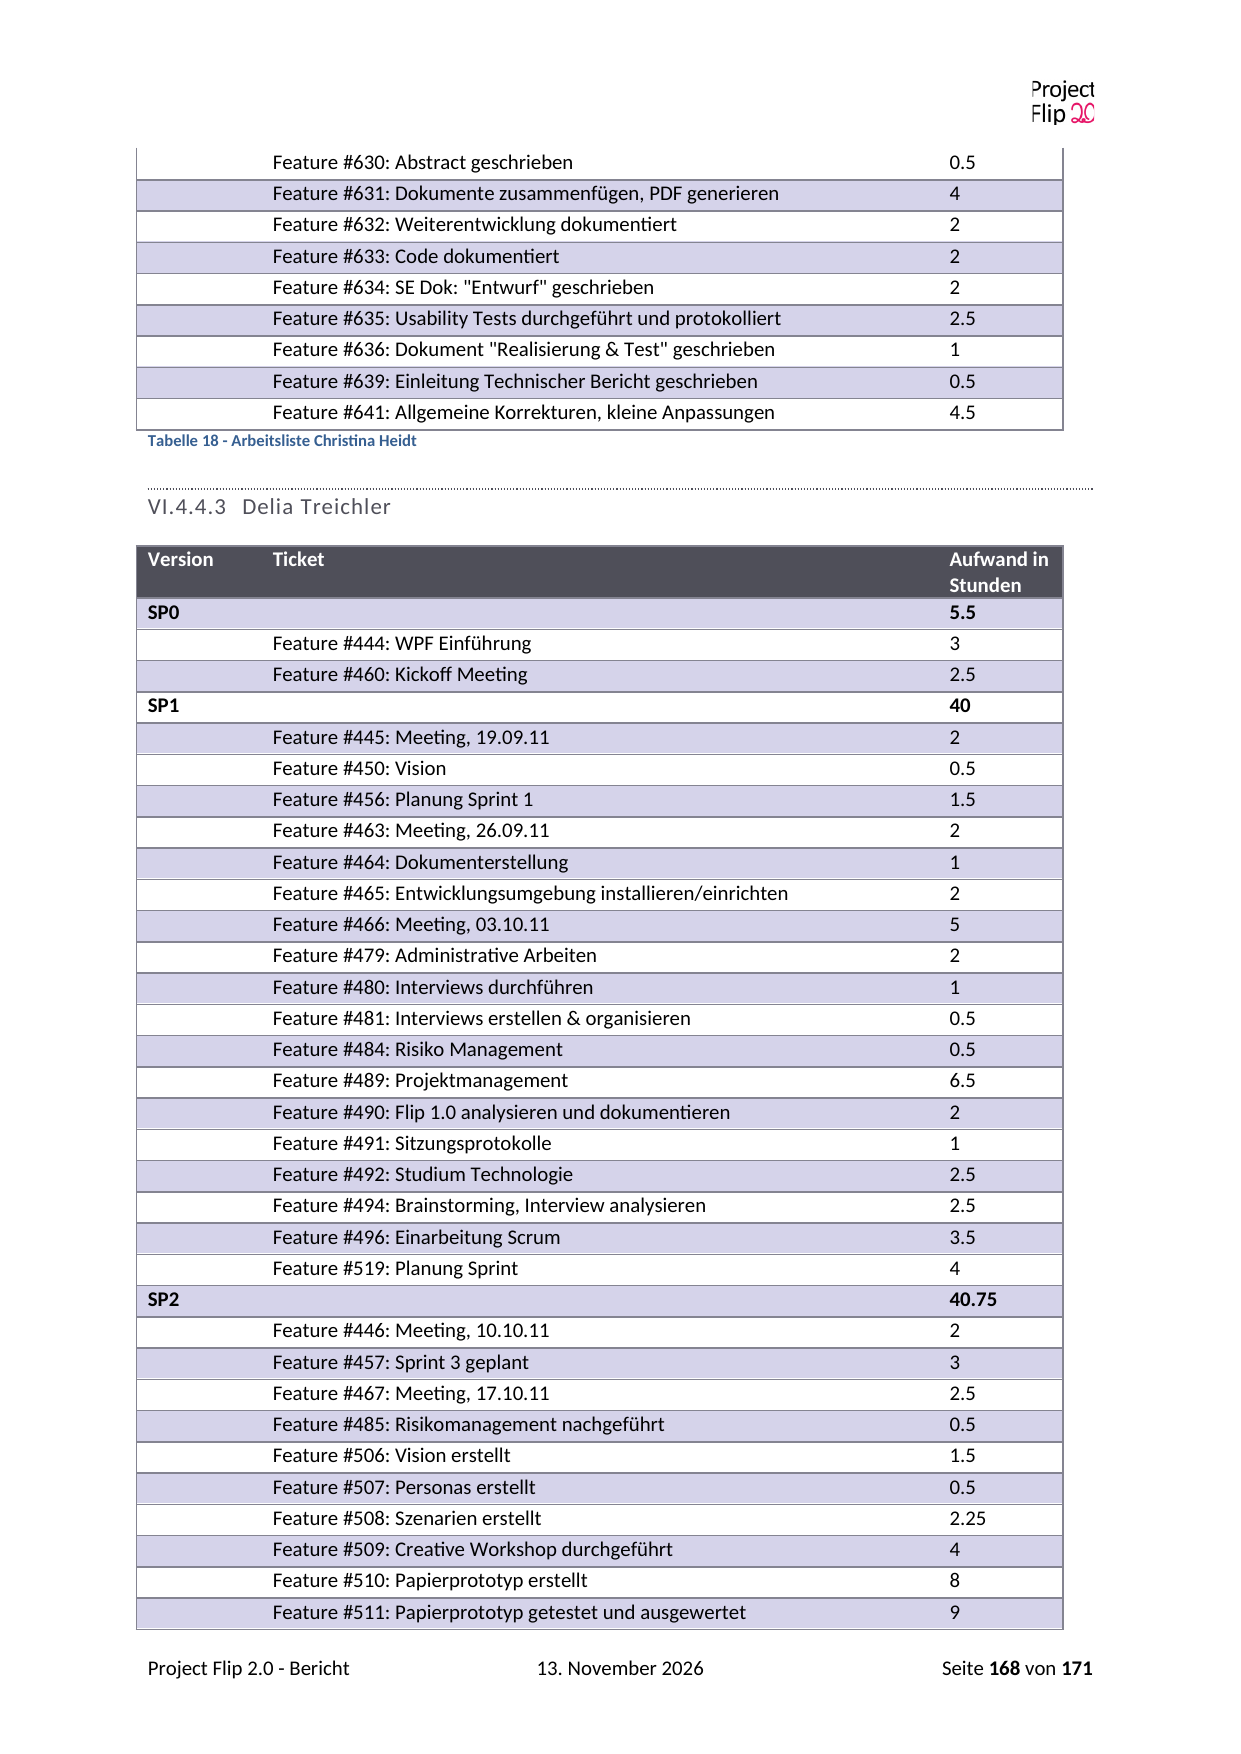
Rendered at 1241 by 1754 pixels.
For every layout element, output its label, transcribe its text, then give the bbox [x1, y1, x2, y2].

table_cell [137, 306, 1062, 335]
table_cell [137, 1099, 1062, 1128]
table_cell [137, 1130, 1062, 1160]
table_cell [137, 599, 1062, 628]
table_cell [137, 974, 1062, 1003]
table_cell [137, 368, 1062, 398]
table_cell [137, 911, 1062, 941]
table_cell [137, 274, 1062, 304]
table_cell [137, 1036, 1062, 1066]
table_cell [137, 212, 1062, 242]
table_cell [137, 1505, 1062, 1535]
picture [1081, 79, 1097, 124]
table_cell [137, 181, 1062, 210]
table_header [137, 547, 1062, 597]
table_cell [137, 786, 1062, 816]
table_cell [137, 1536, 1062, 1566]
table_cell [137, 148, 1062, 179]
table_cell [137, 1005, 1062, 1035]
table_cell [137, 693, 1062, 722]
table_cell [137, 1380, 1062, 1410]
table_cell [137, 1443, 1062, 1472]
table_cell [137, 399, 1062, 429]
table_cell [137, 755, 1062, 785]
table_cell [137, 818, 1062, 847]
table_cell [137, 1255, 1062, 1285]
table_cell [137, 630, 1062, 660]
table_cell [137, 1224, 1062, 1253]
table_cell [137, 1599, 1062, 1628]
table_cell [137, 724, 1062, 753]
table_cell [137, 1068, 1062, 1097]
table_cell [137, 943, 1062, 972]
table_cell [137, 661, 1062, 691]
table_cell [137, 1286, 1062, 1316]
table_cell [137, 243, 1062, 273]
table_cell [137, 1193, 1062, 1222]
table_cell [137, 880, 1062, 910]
subtitle Delia Treichler [148, 488, 1093, 520]
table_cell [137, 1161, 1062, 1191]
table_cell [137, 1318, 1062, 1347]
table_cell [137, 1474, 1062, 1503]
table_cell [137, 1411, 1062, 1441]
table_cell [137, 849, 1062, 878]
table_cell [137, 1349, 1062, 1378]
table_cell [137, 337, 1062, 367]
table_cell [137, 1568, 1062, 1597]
